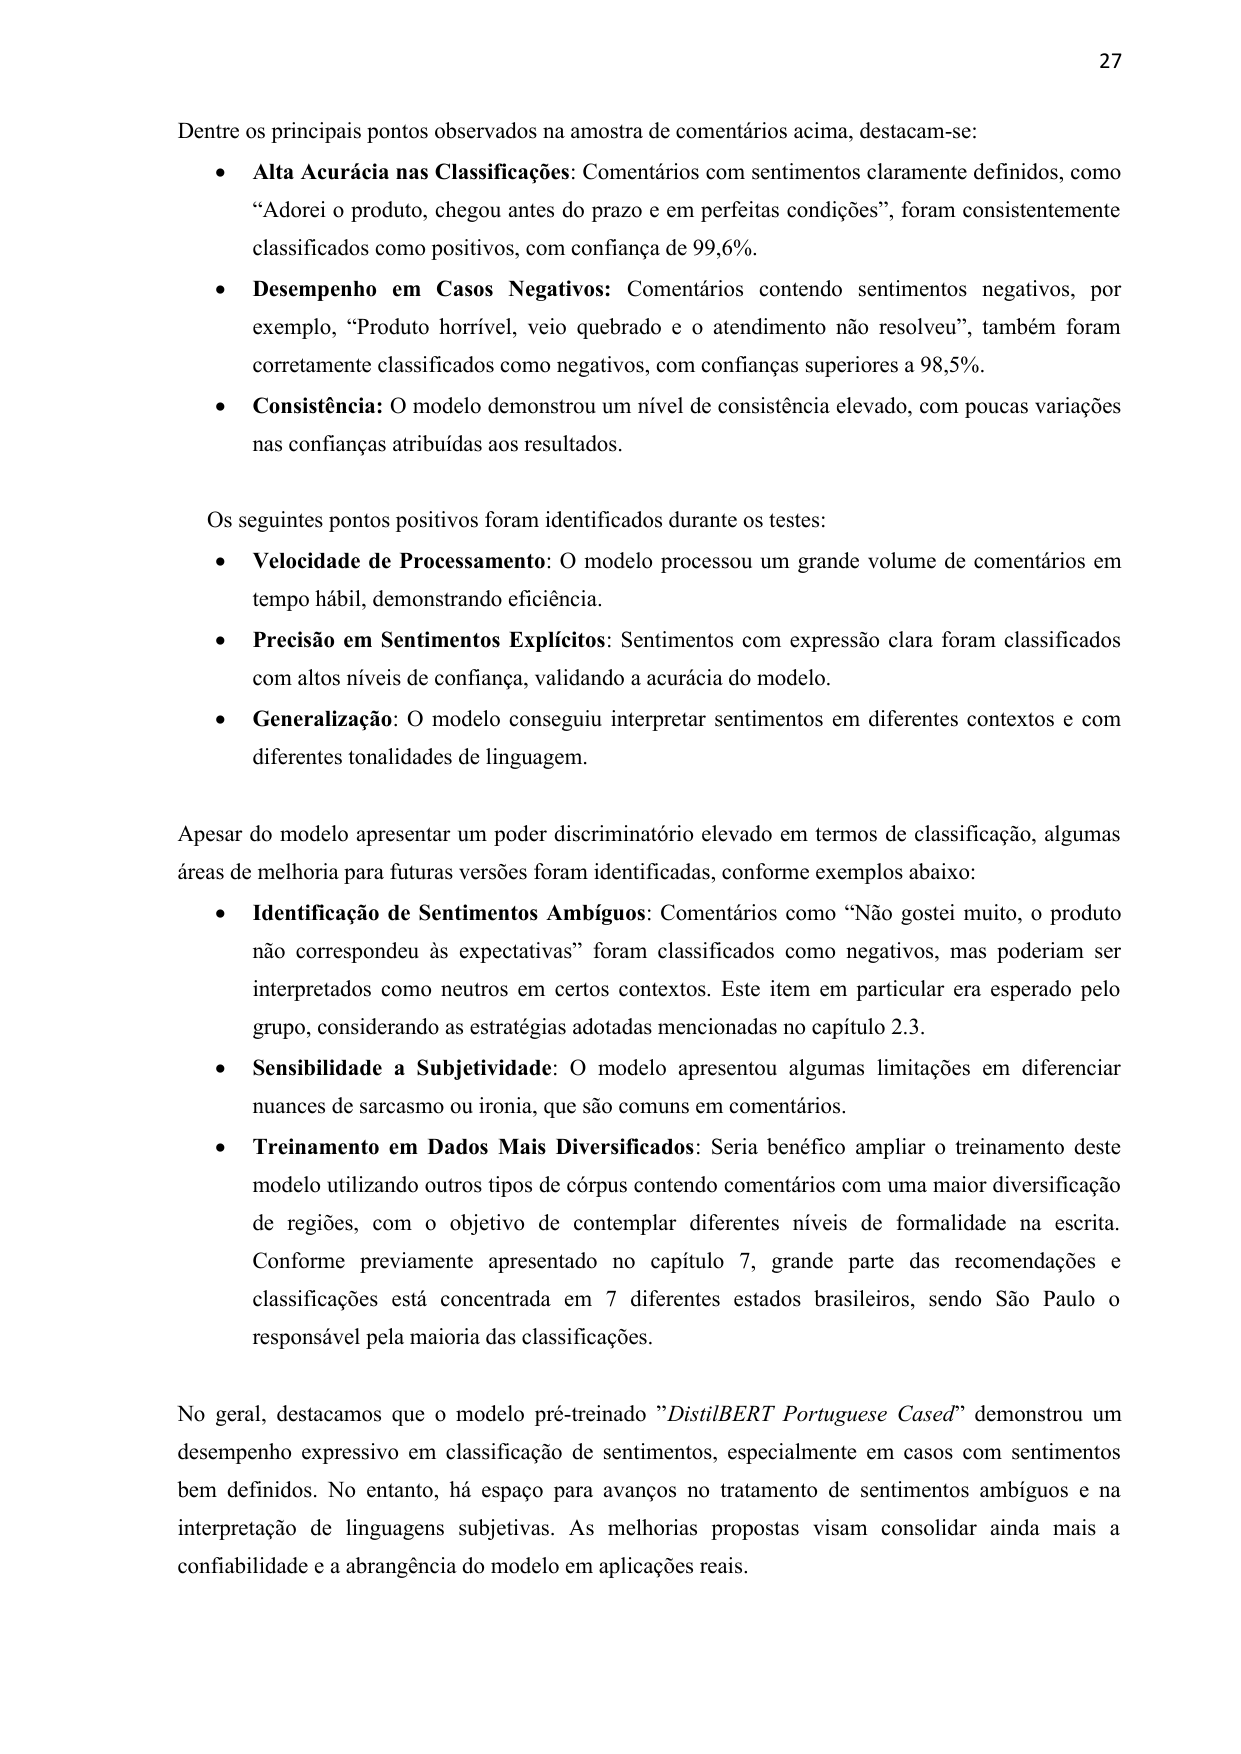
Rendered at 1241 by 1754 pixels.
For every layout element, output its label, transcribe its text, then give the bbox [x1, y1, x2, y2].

list Treinamento em Dados Mais Diversificados: Seria benéfico ampliar o treinamento deste modelo utilizando outros tipos de córpus contendo comentários com uma maior diversificação de regiões, com o objetivo de contemplar diferentes níveis de formalidade na escrita. Conforme previamente apresentado no capítulo 7, grande parte das recomendações e classificações está concentrada em 7 diferentes estados brasileiros, sendo São Paulo o responsável pela maioria das classificações. [215, 1131, 1122, 1350]
text No geral, destacamos que o modelo pré-treinado ”DistilBERT Portuguese Cased” demonstrou um desempenho expressivo em classificação de sentimentos, especialmente em casos com sentimentos bem definidos. No entanto, há espaço para avanços no tratamento de sentimentos ambíguos e na interpretação de linguagens subjetivas. As melhorias propostas visam consolidar ainda mais a confiabilidade e a abrangência do modelo em aplicações reais. [177, 1401, 1122, 1578]
list Identificação de Sentimentos Ambíguos: Comentários como “Não gostei muito, o produto não correspondeu às expectativas” foram classificados como negativos, mas poderiam ser interpretados como neutros em certos contextos. Este item em particular era esperado pelo grupo, considerando as estratégias adotadas mencionadas no capítulo 2.3. [215, 897, 1122, 1039]
list Consistência: O modelo demonstrou um nível de consistência elevado, com poucas variações nas confianças atribuídas aos resultados. [215, 390, 1122, 457]
list Alta Acurácia nas Classificações: Comentários com sentimentos claramente definidos, como “Adorei o produto, chegou antes do prazo e em perfeitas condições”, foram consistentemente classificados como positivos, com confiança de 99,6%. [215, 156, 1122, 261]
list Sensibilidade a Subjetividade: O modelo apresentou algumas limitações em diferenciar nuances de sarcasmo ou ironia, que são comuns em comentários. [215, 1052, 1122, 1118]
list Precisão em Sentimentos Explícitos: Sentimentos com expressão clara foram classificados com altos níveis de confiança, validando a acurácia do modelo. [215, 624, 1122, 691]
list Velocidade de Processamento: O modelo processou um grande volume de comentários em tempo hábil, demonstrando eficiência. [215, 546, 1122, 612]
list Desempenho em Casos Negativos: Comentários contendo sentimentos negativos, por exemplo, “Produto horrível, veio quebrado e o atendimento não resolveu”, também foram corretamente classificados como negativos, com confianças superiores a 98,5%. [215, 273, 1122, 378]
list Generalização: O modelo conseguiu interpretar sentimentos em diferentes contextos e com diferentes tonalidades de linguagem. [215, 703, 1122, 770]
text Apesar do modelo apresentar um poder discriminatório elevado em termos de classificação, algumas áreas de melhoria para futuras versões foram identificadas, conforme exemplos abaixo: [177, 821, 1122, 884]
text Dentre os principais pontos observados na amostra de comentários acima, destacam-se: [177, 118, 1122, 143]
list Os seguintes pontos positivos foram identificados durante os testes: [207, 507, 1122, 533]
